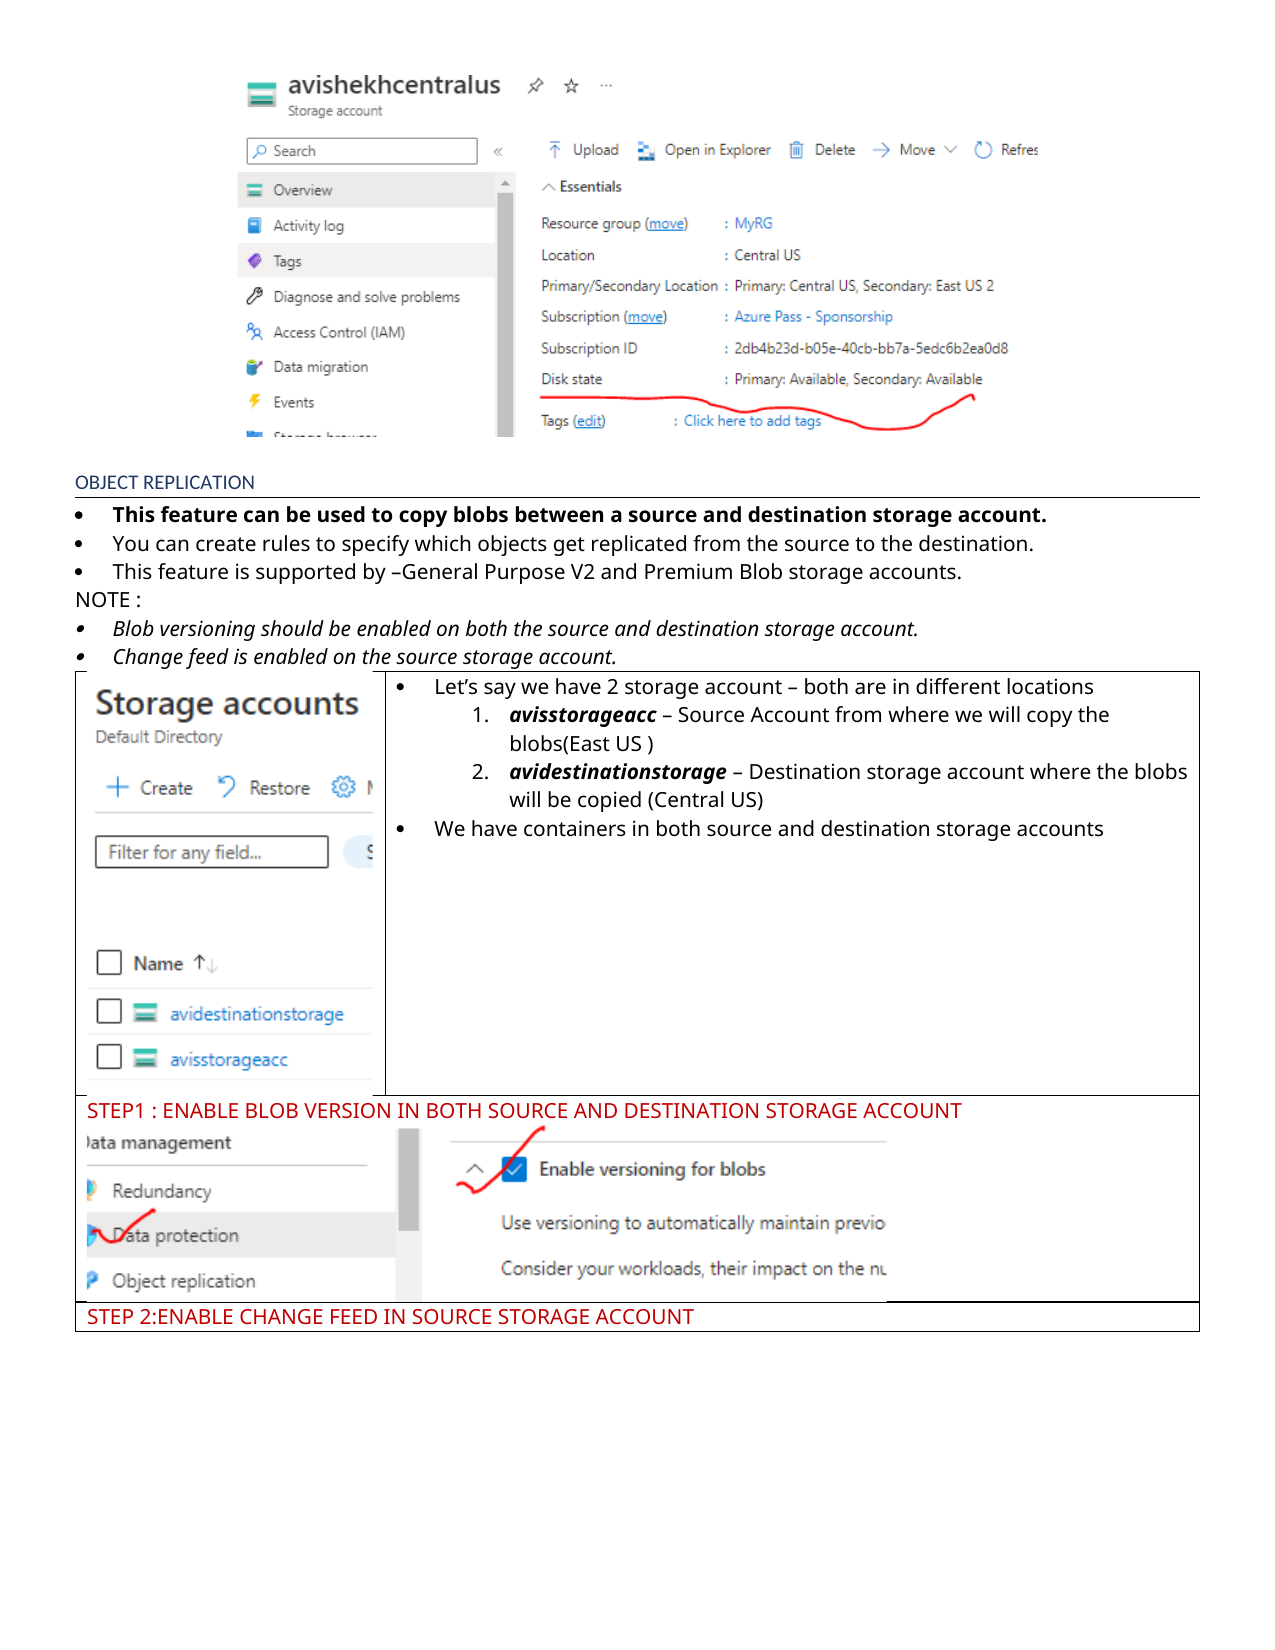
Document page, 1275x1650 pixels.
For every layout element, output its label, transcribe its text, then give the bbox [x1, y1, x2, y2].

picture [237, 75, 1038, 437]
table_header Let’s say we have 2 storage account – both are in different locations avisstorageacc – Source Account from where we will copy the blobs(East US ) avidestinationstorage – Destination storage account where the blobs will be copied (Central US) We have containers in both source and destination storage accounts [386, 672, 1199, 1095]
list This feature is supported by –General Purpose V2 and Premium Blob storage accounts. [75, 557, 1200, 586]
picture [86, 671, 373, 1096]
picture [86, 1124, 887, 1302]
table_cell STEP1 : ENABLE BLOB VERSION IN BOTH SOURCE AND DESTINATION STORAGE ACCOUNT [76, 1096, 1199, 1301]
table_header [76, 672, 86, 1095]
table_cell STEP 2:ENABLE CHANGE FEED IN SOURCE STORAGE ACCOUNT [76, 1303, 1199, 1331]
list Blob versioning should be enabled on both the source and destination storage account. [75, 614, 1200, 642]
list You can create rules to specify which objects get replicated from the source to the destination. [75, 529, 1200, 557]
list Change feed is enabled on the source storage account. [75, 642, 1200, 671]
text NOTE : [75, 586, 1200, 614]
table_header [373, 672, 385, 1095]
subtitle OBJECT REPLICATION [75, 469, 1200, 497]
list This feature can be used to copy blobs between a source and destination storage account. [75, 500, 1200, 529]
